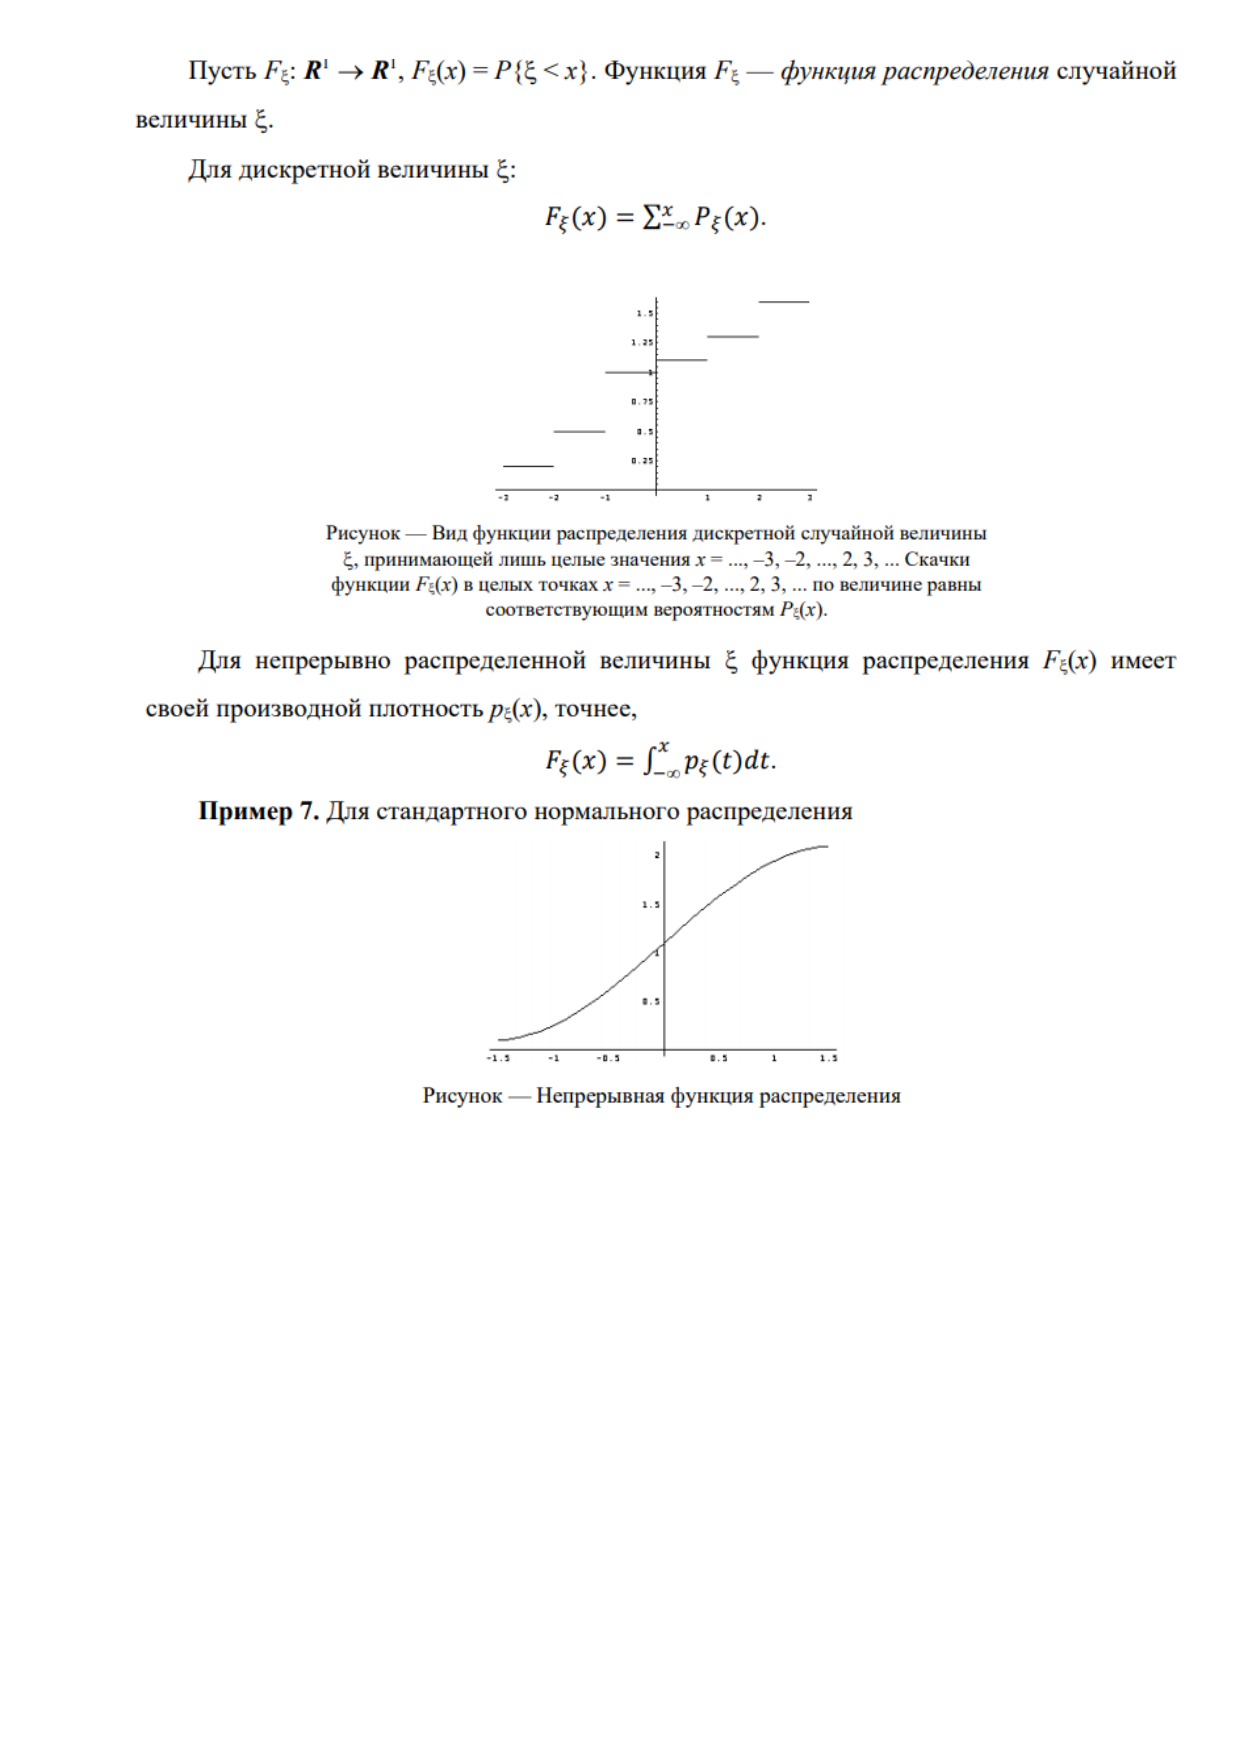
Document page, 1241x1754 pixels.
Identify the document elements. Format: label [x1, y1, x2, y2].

picture [125, 59, 1190, 1134]
